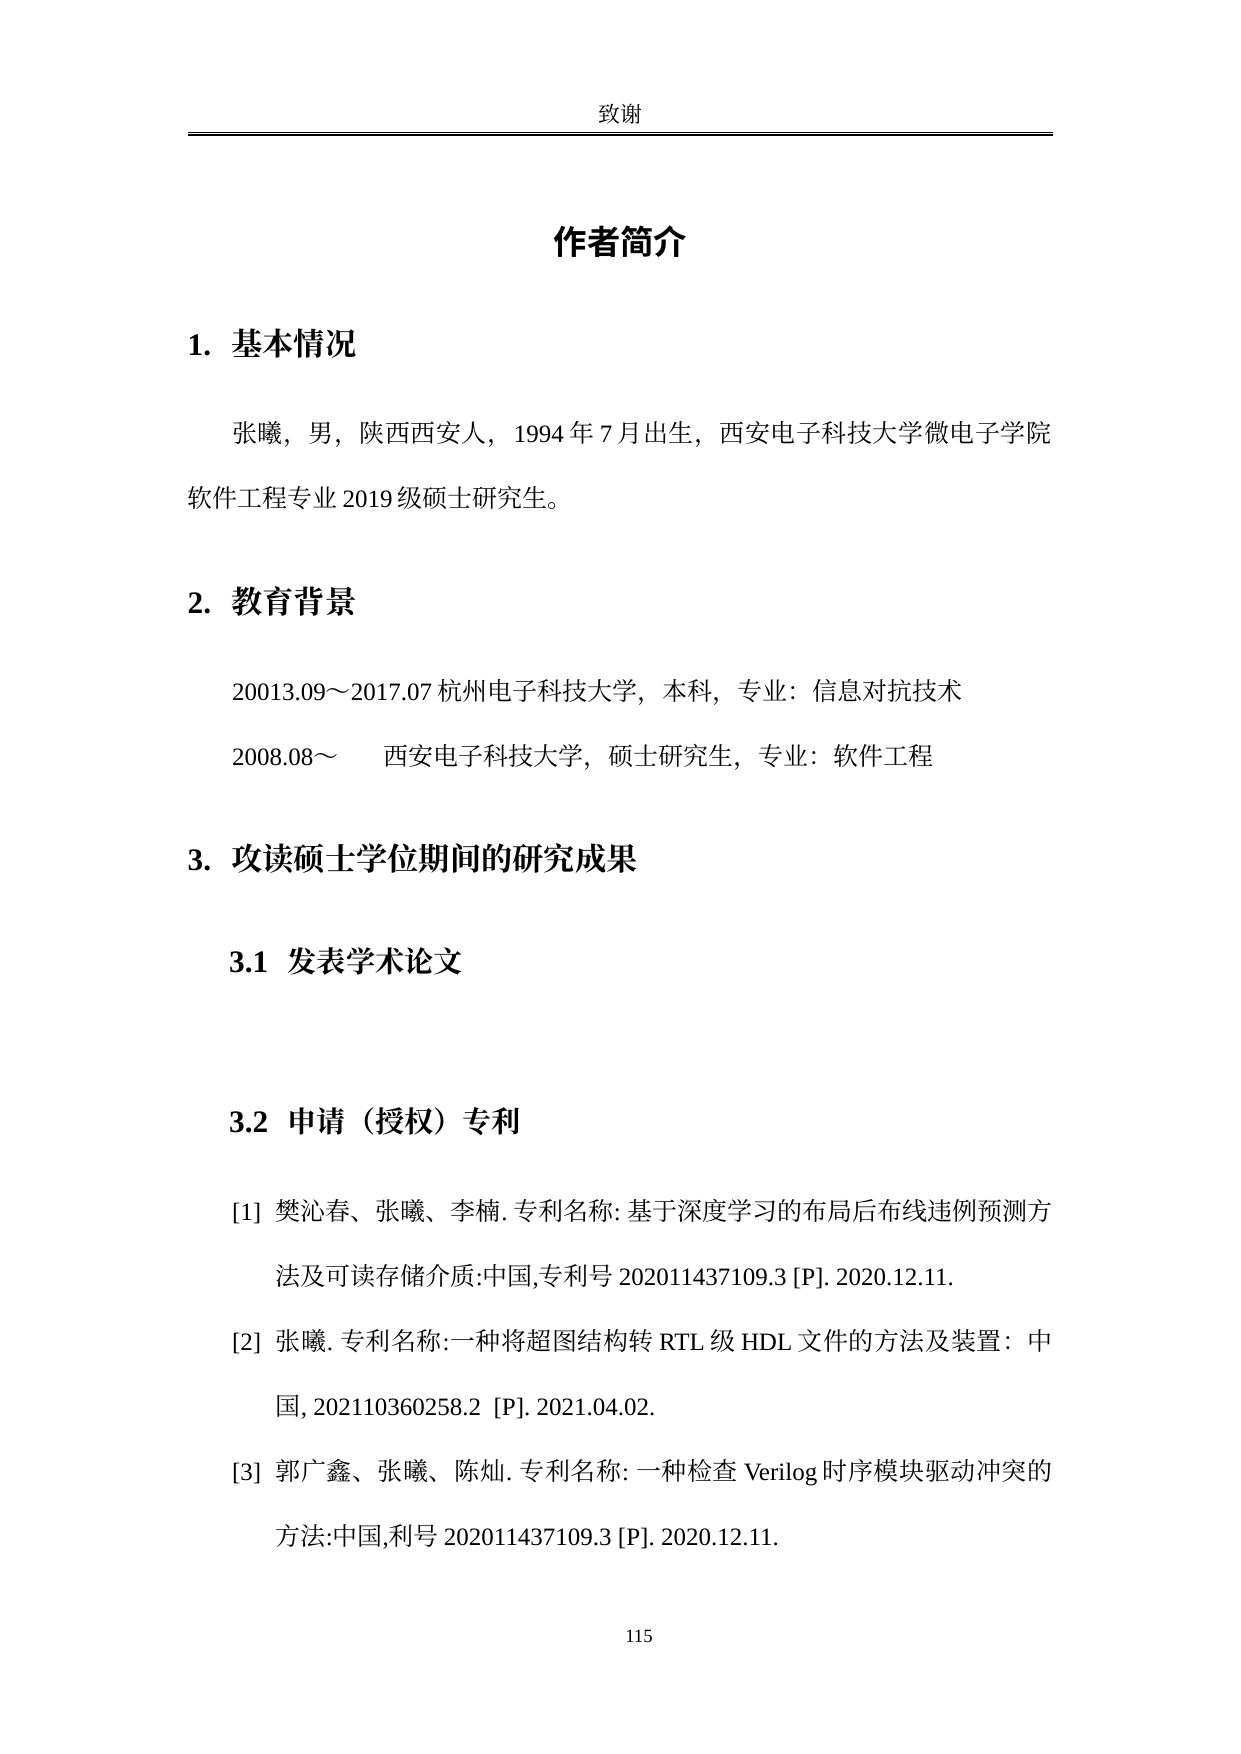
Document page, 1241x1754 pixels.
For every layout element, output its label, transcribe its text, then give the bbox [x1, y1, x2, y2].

list 樊沁春、张曦、李楠. 专利名称: 基于深度学习的布局后布线违例预测方法及可读存储介质:中国,专利号202011437109.3 [P]. 2020.12.11. [232, 1177, 1053, 1307]
text 2008.08～ 西安电子科技大学，硕士研究生，专业：软件工程 [232, 722, 1053, 787]
subtitle 基本情况 [187, 310, 1053, 375]
subtitle 发表学术论文 [229, 927, 1053, 992]
subtitle 申请（授权）专利 [229, 1087, 1053, 1152]
text 作者简介 [187, 207, 1053, 272]
list 郭广鑫、张曦、陈灿. 专利名称: 一种检查Verilog时序模块驱动冲突的方法:中国,利号202011437109.3 [P]. 2020.12.11. [232, 1437, 1053, 1567]
text 20013.09～2017.07杭州电子科技大学，本科，专业：信息对抗技术 [232, 657, 1053, 722]
text 张曦，男，陕西西安人，1994年7月出生，西安电子科技大学微电子学院软件工程专业2019级硕士研究生。 [187, 400, 1053, 530]
subtitle 教育背景 [187, 567, 1053, 632]
subtitle 攻读硕士学位期间的研究成果 [187, 825, 1053, 890]
list 张曦. 专利名称:一种将超图结构转RTL级HDL文件的方法及装置：中国, 202110360258.2 [P]. 2021.04.02. [232, 1307, 1053, 1437]
